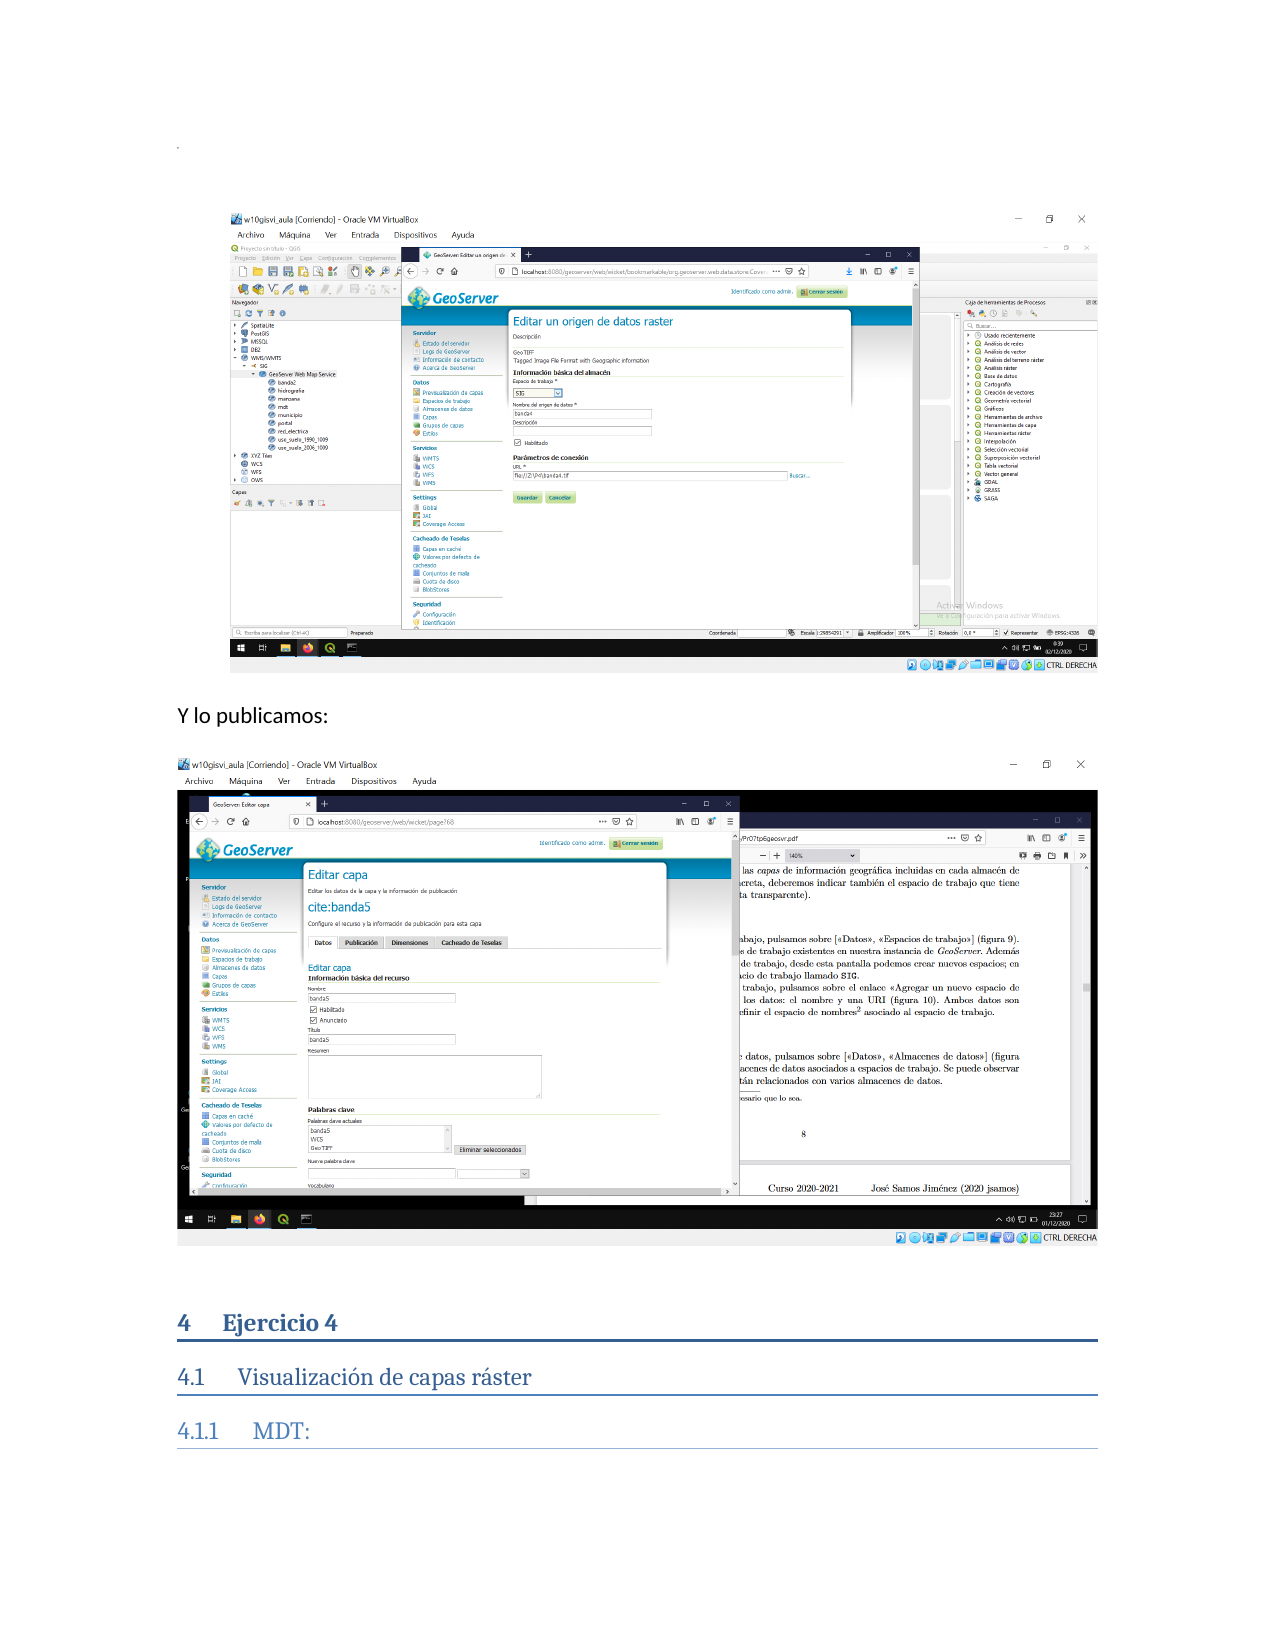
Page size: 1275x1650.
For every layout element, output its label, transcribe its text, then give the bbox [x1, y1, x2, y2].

picture [177, 756, 1098, 1246]
subtitle MDT: [177, 1417, 1098, 1448]
subtitle Visualización de capas ráster [177, 1363, 1098, 1394]
picture [177, 147, 1098, 673]
subtitle Ejercicio 4 [177, 1308, 1098, 1339]
text Y lo publicamos: [177, 701, 1098, 756]
